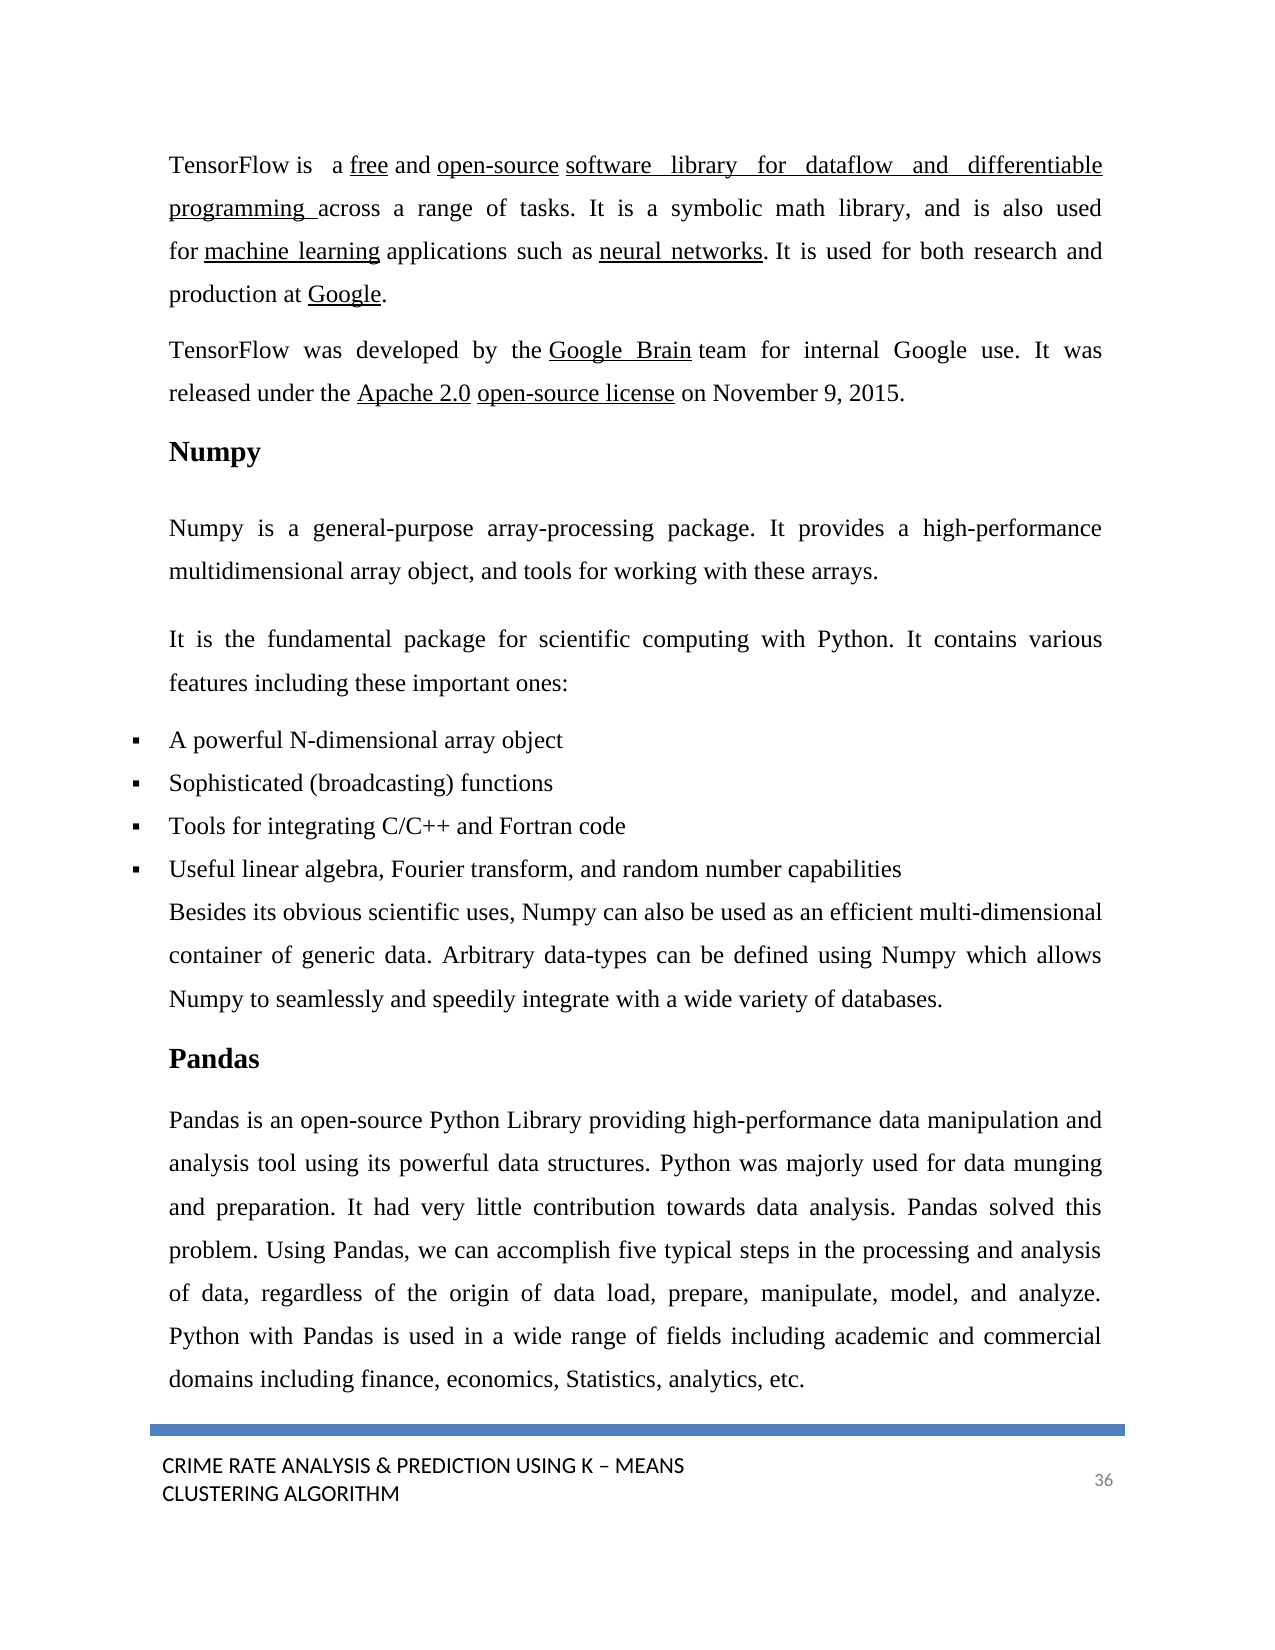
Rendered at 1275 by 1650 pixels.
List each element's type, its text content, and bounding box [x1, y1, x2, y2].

text Numpy is a general-purpose array-processing package. It provides a high-performance multidimensional array object, and tools for working with these arrays. [169, 513, 1103, 585]
list A powerful N-dimensional array object [131, 725, 1103, 754]
text Besides its obvious scientific uses, Numpy can also be used as an efficient multi-dimensional container of generic data. Arbitrary data-types can be defined using Numpy which allows Numpy to seamlessly and speedily integrate with a wide variety of databases. [169, 897, 1103, 1012]
list Tools for integrating C/C++ and Fortran code [131, 811, 1103, 840]
list Sophisticated (broadcasting) functions [131, 768, 1103, 797]
text Pandas [169, 1041, 1103, 1074]
list Useful linear algebra, Fourier transform, and random number capabilities [131, 854, 1103, 883]
text Numpy [169, 434, 1103, 467]
text Pandas is an open-source Python Library providing high-performance data manipulation and analysis tool using its powerful data structures. Python was majorly used for data munging and preparation. It had very little contribution towards data analysis. Pandas solved this problem. Using Pandas, we can accomplish five typical steps in the processing and analysis of data, regardless of the origin of data load, prepare, manipulate, model, and analyze. Python with Pandas is used in a wide range of fields including academic and commercial domains including finance, economics, Statistics, analytics, etc. [169, 1134, 1103, 1393]
text TensorFlow was developed by the Google Brain team for internal Google use. It was released under the Apache 2.0 open-source license on November 9, 2015. [169, 335, 1103, 407]
text TensorFlow is a free and open-source software library for dataflow and differentiable programming across a range of tasks. It is a symbolic math library, and is also used for machine learning applications such as neural networks. It is used for both research and production at Google.‍ [169, 150, 1103, 308]
text It is the fundamental package for scientific computing with Python. It contains various features including these important ones: [169, 624, 1103, 696]
